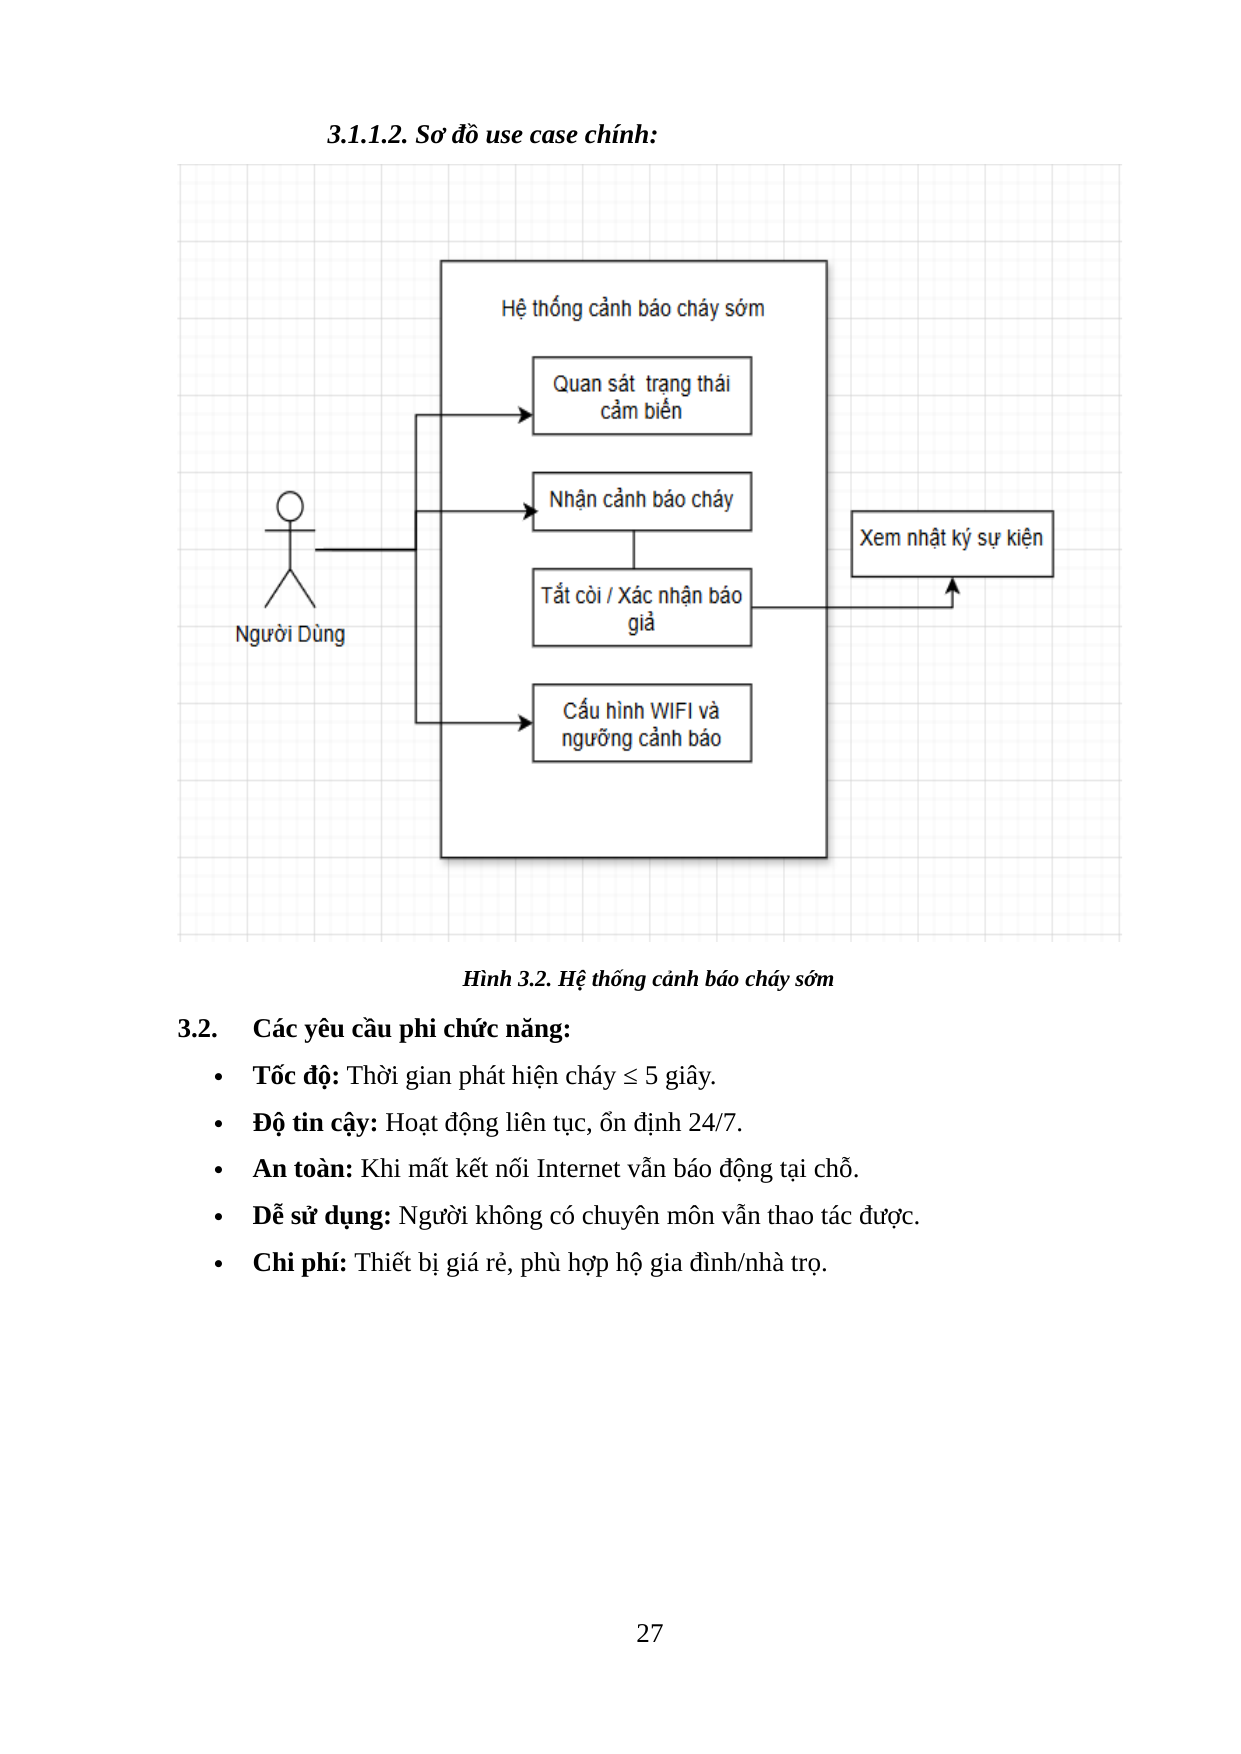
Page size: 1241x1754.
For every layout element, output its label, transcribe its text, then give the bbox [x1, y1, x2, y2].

list Tốc độ: Thời gian phát hiện cháy ≤ 5 giây. [215, 1059, 1122, 1090]
text Hình 3.2. Hệ thống cảnh báo cháy sớm [177, 965, 1122, 992]
list Độ tin cậy: Hoạt động liên tục, ổn định 24/7. [215, 1106, 1122, 1137]
subtitle 3.2. Các yêu cầu phi chức năng: [177, 1013, 1122, 1044]
list Chi phí: Thiết bị giá rẻ, phù hợp hộ gia đình/nhà trọ. [215, 1246, 1122, 1277]
list An toàn: Khi mất kết nối Internet vẫn báo động tại chỗ. [215, 1153, 1122, 1184]
list Dễ sử dụng: Người không có chuyên môn vẫn thao tác được. [215, 1199, 1122, 1230]
picture [177, 164, 1123, 942]
subtitle 3.1.1.2. Sơ đồ use case chính: [252, 118, 1122, 149]
